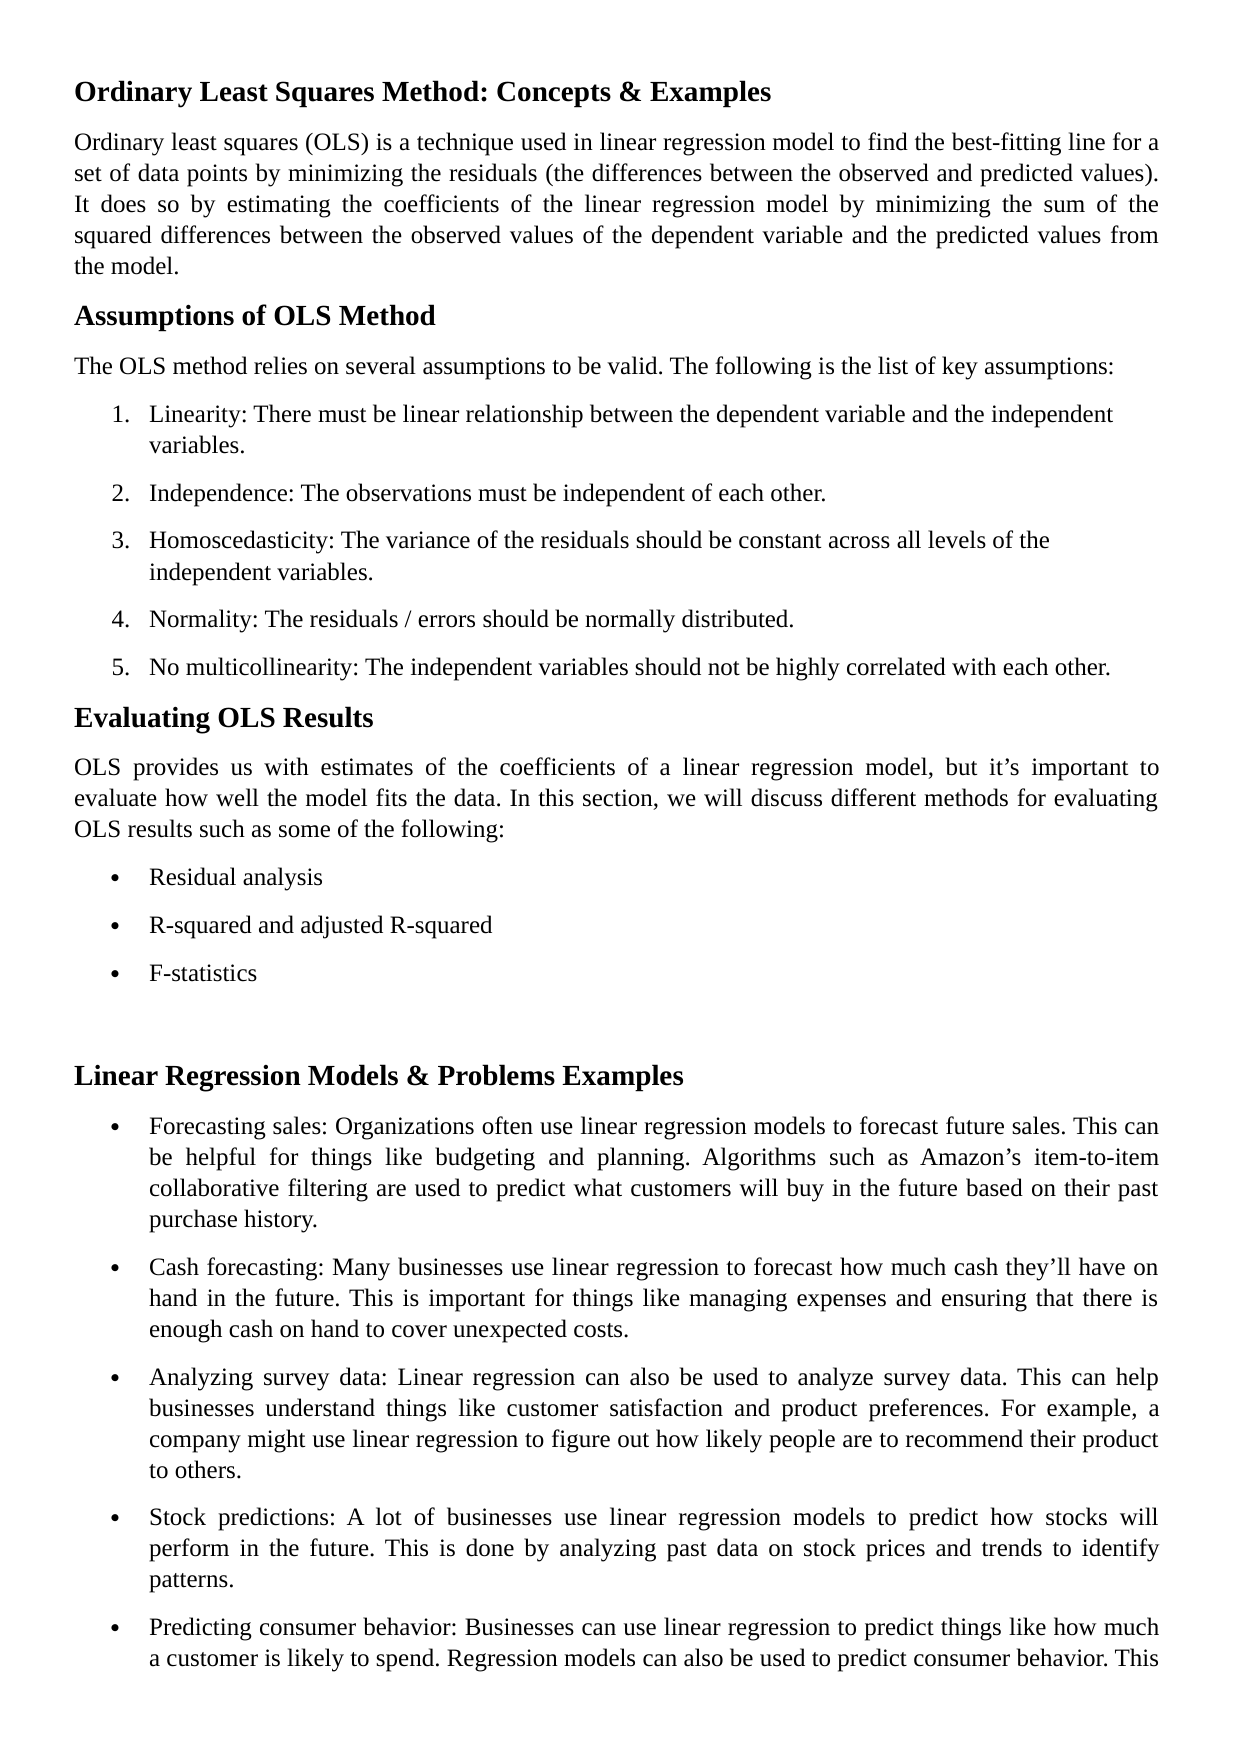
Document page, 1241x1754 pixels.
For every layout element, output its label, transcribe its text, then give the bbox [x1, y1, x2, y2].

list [111, 1612, 1160, 1672]
list F-statistics [111, 958, 1160, 986]
text Ordinary least squares (OLS) is a technique used in linear regression model to find the best-fitting line for a set of data points by minimizing the residuals (the differences between the observed and predicted values). It does so by estimating the coefficients of the linear regression model by minimizing the sum of the squared differences between the observed values of the dependent variable and the predicted values from the model. [74, 127, 1160, 279]
list Residual analysis [111, 862, 1160, 891]
list R-squared and adjusted R-squared [111, 910, 1160, 939]
list Stock predictions: A lot of businesses use linear regression models to predict how stocks will perform in the future. This is done by analyzing past data on stock prices and trends to identify patterns. [111, 1502, 1160, 1593]
text Evaluating OLS Results [74, 700, 1160, 733]
list Linearity: There must be linear relationship between the dependent variable and the independent variables. [111, 399, 1160, 459]
list Independence: The observations must be independent of each other. [111, 478, 1160, 507]
text Assumptions of OLS Method [74, 298, 1160, 332]
text OLS provides us with estimates of the coefficients of a linear regression model, but it’s important to evaluate how well the model fits the data. In this section, we will discuss different methods for evaluating OLS results such as some of the following: [74, 752, 1160, 843]
text Linear Regression Models & Problems Examples [74, 1058, 1160, 1092]
list Normality: The residuals / errors should be normally distributed. [111, 604, 1160, 633]
text The OLS method relies on several assumptions to be valid. The following is the list of key assumptions: [74, 351, 1160, 380]
list Forecasting sales: Organizations often use linear regression models to forecast future sales. This can be helpful for things like budgeting and planning. Algorithms such as Amazon’s item-to-item collaborative filtering are used to predict what customers will buy in the future based on their past purchase history. [111, 1111, 1160, 1233]
list Cash forecasting: Many businesses use linear regression to forecast how much cash they’ll have on hand in the future. This is important for things like managing expenses and ensuring that there is enough cash on hand to cover unexpected costs. [111, 1252, 1160, 1343]
list Homoscedasticity: The variance of the residuals should be constant across all levels of the independent variables. [111, 526, 1160, 585]
list No multicollinearity: The independent variables should not be highly correlated with each other. [111, 652, 1160, 681]
list Analyzing survey data: Linear regression can also be used to analyze survey data. This can help businesses understand things like customer satisfaction and product preferences. For example, a company might use linear regression to figure out how likely people are to recommend their product to others. [111, 1362, 1160, 1483]
text Ordinary Least Squares Method: Concepts & Examples [74, 74, 1160, 107]
